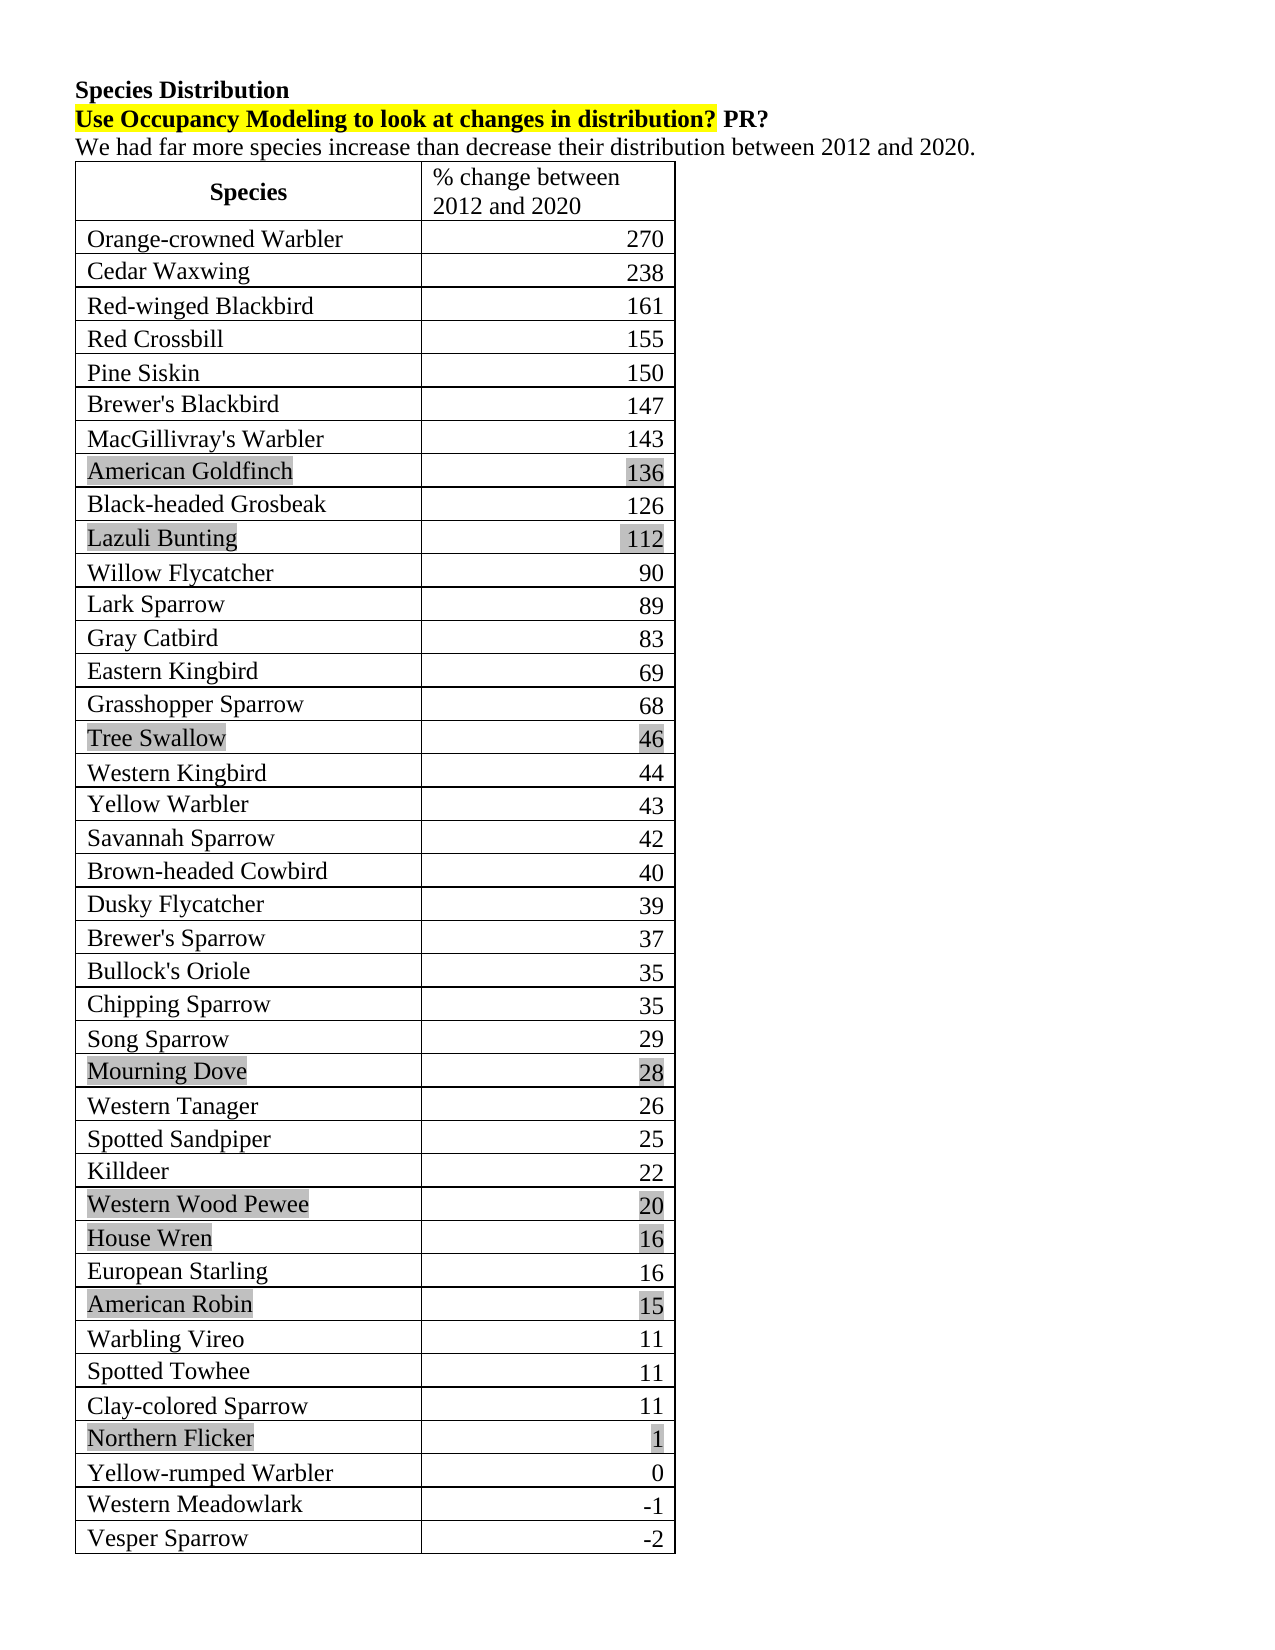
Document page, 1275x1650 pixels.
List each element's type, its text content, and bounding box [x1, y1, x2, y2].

table_cell 15 [422, 1288, 674, 1320]
table_cell American Robin [76, 1288, 421, 1320]
table_cell 16 [422, 1221, 674, 1253]
table_cell Northern Flicker [76, 1421, 421, 1453]
table_cell House Wren [76, 1221, 421, 1253]
table_cell Black-headed Grosbeak [76, 488, 421, 520]
table_cell 112 [422, 521, 674, 553]
table_cell Eastern Kingbird [76, 654, 421, 686]
table_cell 11 [422, 1321, 674, 1353]
table_cell 22 [422, 1154, 674, 1186]
table_cell MacGillivray's Warbler [76, 421, 421, 453]
table_cell Orange-crowned Warbler [76, 221, 421, 253]
table_cell 69 [422, 654, 674, 686]
table_cell Dusky Flycatcher [76, 888, 421, 920]
table_cell Red-winged Blackbird [76, 288, 421, 320]
text Species Distribution [75, 75, 1200, 104]
table_cell Killdeer [76, 1154, 421, 1186]
table_cell Savannah Sparrow [76, 821, 421, 853]
table_header Species [76, 162, 421, 220]
table_cell Vesper Sparrow [76, 1521, 421, 1553]
table_cell 89 [422, 588, 674, 620]
table_cell 270 [422, 221, 674, 253]
table_cell 26 [422, 1088, 674, 1120]
table_cell 42 [422, 821, 674, 853]
table_cell Warbling Vireo [76, 1321, 421, 1353]
table_cell -1 [422, 1488, 674, 1520]
table_cell 150 [422, 354, 674, 386]
table_cell Bullock's Oriole [76, 954, 421, 986]
table_cell Yellow Warbler [76, 788, 421, 820]
table_cell 161 [422, 288, 674, 320]
table_cell Brown-headed Cowbird [76, 854, 421, 886]
table_cell Western Kingbird [76, 754, 421, 786]
table_cell 37 [422, 921, 674, 953]
table_cell Willow Flycatcher [76, 554, 421, 586]
table_cell 16 [422, 1254, 674, 1286]
table_cell 238 [422, 254, 674, 286]
table_cell Lark Sparrow [76, 588, 421, 620]
table_cell 40 [422, 854, 674, 886]
table_cell 20 [422, 1188, 674, 1220]
table_cell 143 [422, 421, 674, 453]
table_cell 83 [422, 621, 674, 653]
table_cell Mourning Dove [76, 1054, 421, 1086]
table_header % change between 2012 and 2020 [422, 162, 674, 220]
table_cell 39 [422, 888, 674, 920]
table_cell 136 [422, 454, 674, 486]
table_cell Yellow-rumped Warbler [76, 1454, 421, 1486]
table_cell 35 [422, 988, 674, 1020]
table_cell 155 [422, 321, 674, 353]
table_cell Spotted Sandpiper [76, 1121, 421, 1153]
table_cell Song Sparrow [76, 1021, 421, 1053]
table_cell 126 [422, 488, 674, 520]
table_cell 43 [422, 788, 674, 820]
table_cell Western Meadowlark [76, 1488, 421, 1520]
table_cell Spotted Towhee [76, 1354, 421, 1386]
table_cell Chipping Sparrow [76, 988, 421, 1020]
table_cell 1 [422, 1421, 674, 1453]
table_cell Cedar Waxwing [76, 254, 421, 286]
table_cell 44 [422, 754, 674, 786]
table_cell Grasshopper Sparrow [76, 688, 421, 720]
table_cell European Starling [76, 1254, 421, 1286]
table_cell Tree Swallow [76, 721, 421, 753]
table_cell Western Wood Pewee [76, 1188, 421, 1220]
table_cell 46 [422, 721, 674, 753]
table_cell 147 [422, 388, 674, 420]
table_cell Pine Siskin [76, 354, 421, 386]
table_cell Brewer's Blackbird [76, 388, 421, 420]
table_cell 25 [422, 1121, 674, 1153]
table_cell 11 [422, 1388, 674, 1420]
table_cell -2 [422, 1521, 674, 1553]
table_cell Clay-colored Sparrow [76, 1388, 421, 1420]
table_cell 35 [422, 954, 674, 986]
table_cell American Goldfinch [76, 454, 421, 486]
table_cell 28 [422, 1054, 674, 1086]
table_cell 90 [422, 554, 674, 586]
table_cell 29 [422, 1021, 674, 1053]
table_cell Gray Catbird [76, 621, 421, 653]
table_cell Brewer's Sparrow [76, 921, 421, 953]
text We had far more species increase than decrease their distribution between 2012 and 2020. [75, 132, 1200, 161]
table_cell Lazuli Bunting [76, 521, 421, 553]
table_cell 0 [422, 1454, 674, 1486]
table_cell Western Tanager [76, 1088, 421, 1120]
table_cell Red Crossbill [76, 321, 421, 353]
table_cell 11 [422, 1354, 674, 1386]
table_cell 68 [422, 688, 674, 720]
text Use Occupancy Modeling to look at changes in distribution? PR? [717, 104, 1200, 132]
